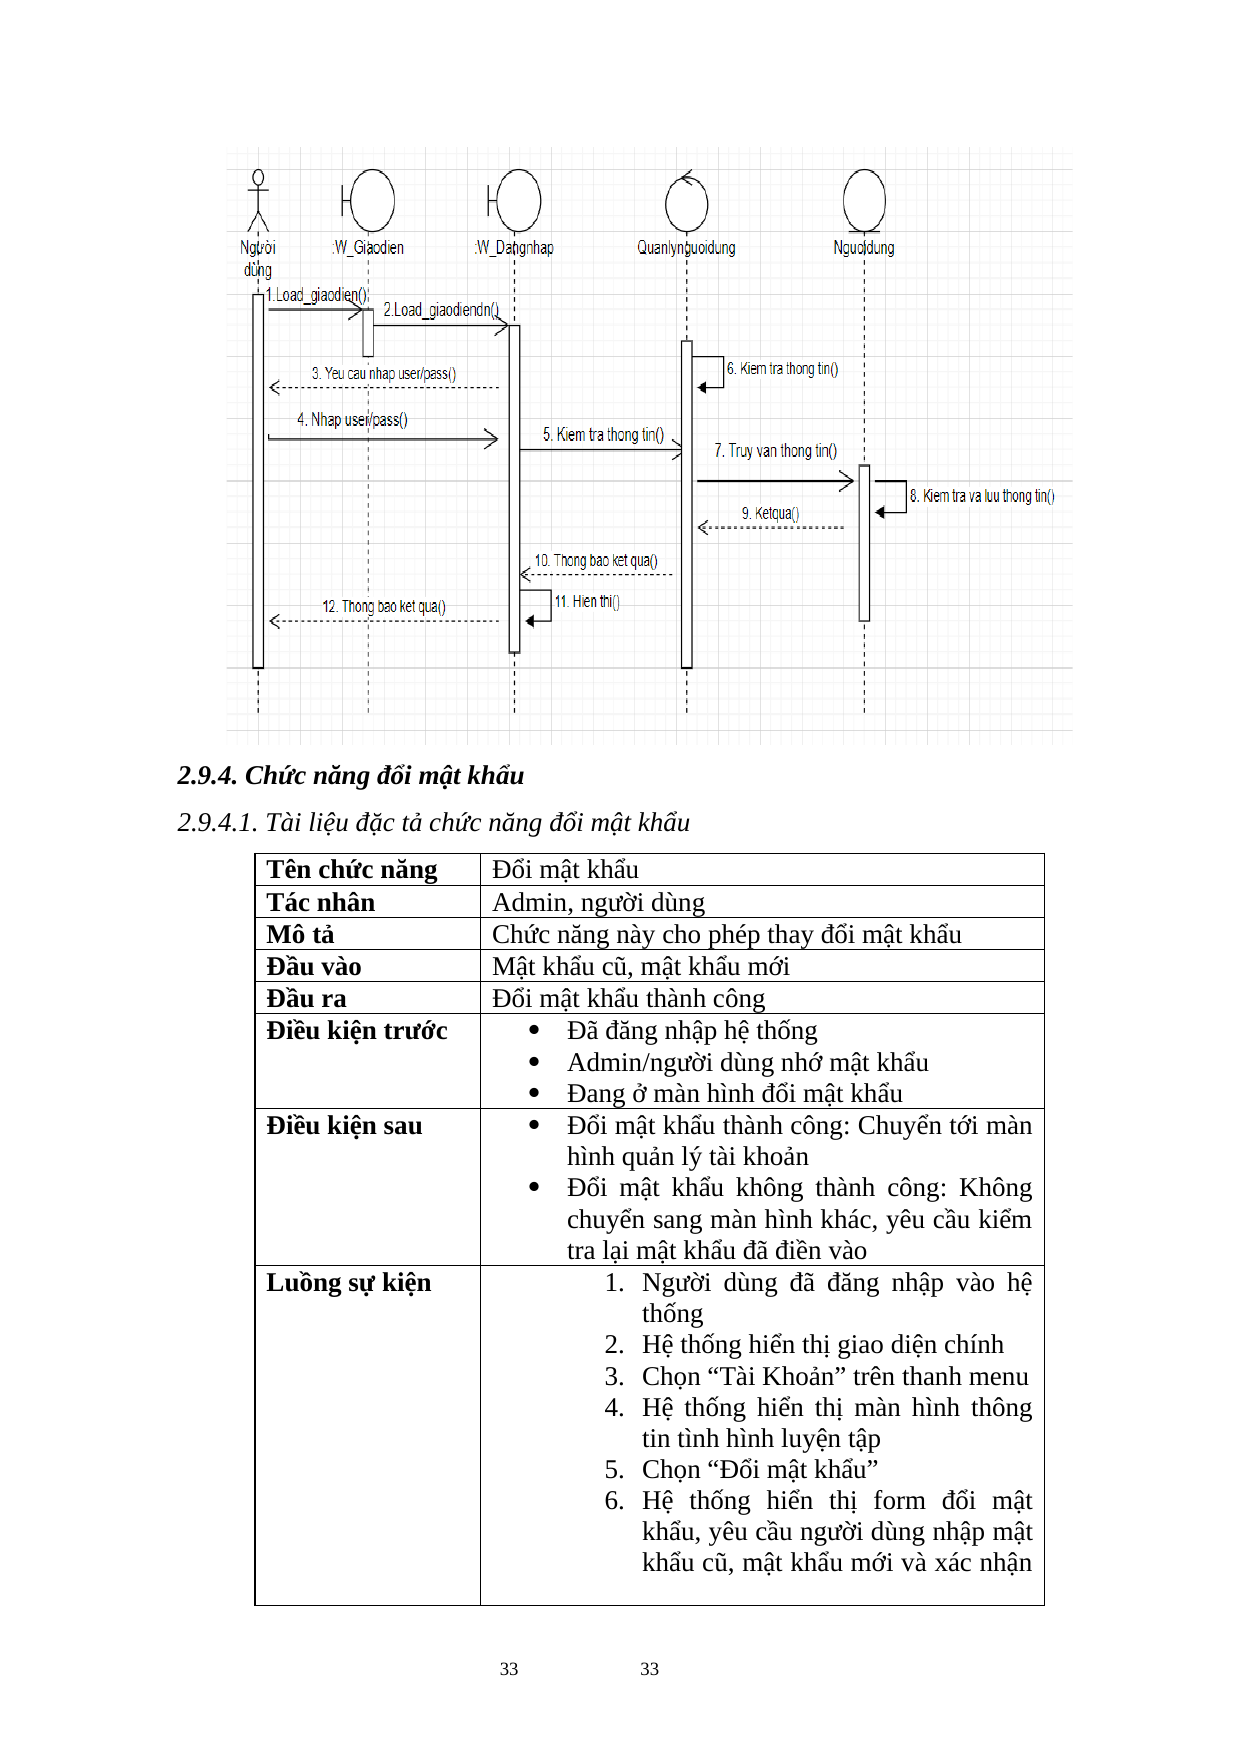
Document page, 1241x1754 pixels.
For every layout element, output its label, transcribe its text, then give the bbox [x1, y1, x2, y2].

table_cell Đầu ra [256, 982, 480, 1013]
table_header Tên chức năng [256, 854, 480, 884]
picture [226, 147, 1073, 745]
table_cell Đổi mật khẩu thành công [481, 982, 1044, 1013]
table_cell Mô tả [256, 918, 480, 949]
table_cell Tác nhân [256, 886, 480, 917]
table_header Đổi mật khẩu [481, 854, 1044, 884]
table_cell Đổi mật khẩu thành công: Chuyển tới màn hình quản lý tài khoản Đổi mật khẩu không thành công: Không chuyển sang màn hình khác, yêu cầu kiểm tra lại mật khẩu đã điền vào [481, 1109, 1044, 1265]
table_cell Chức năng này cho phép thay đổi mật khẩu [481, 918, 1044, 949]
table_cell Điều kiện trước [256, 1014, 480, 1108]
table_cell Điều kiện sau [256, 1109, 480, 1265]
text 2.9.4.1. Tài liệu đặc tả chức năng đổi mật khẩu [177, 806, 1122, 837]
subtitle 2.9.4. Chức năng đổi mật khẩu [177, 759, 1122, 790]
table_cell Mật khẩu cũ, mật khẩu mới [481, 950, 1044, 981]
table_cell Admin, người dùng [481, 886, 1044, 917]
table_cell Đầu vào [256, 950, 480, 981]
table_cell Luồng sự kiện [256, 1266, 480, 1605]
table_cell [481, 1266, 1044, 1605]
table_cell Đã đăng nhập hệ thống Admin/người dùng nhớ mật khẩu Đang ở màn hình đổi mật khẩu [481, 1014, 1044, 1108]
